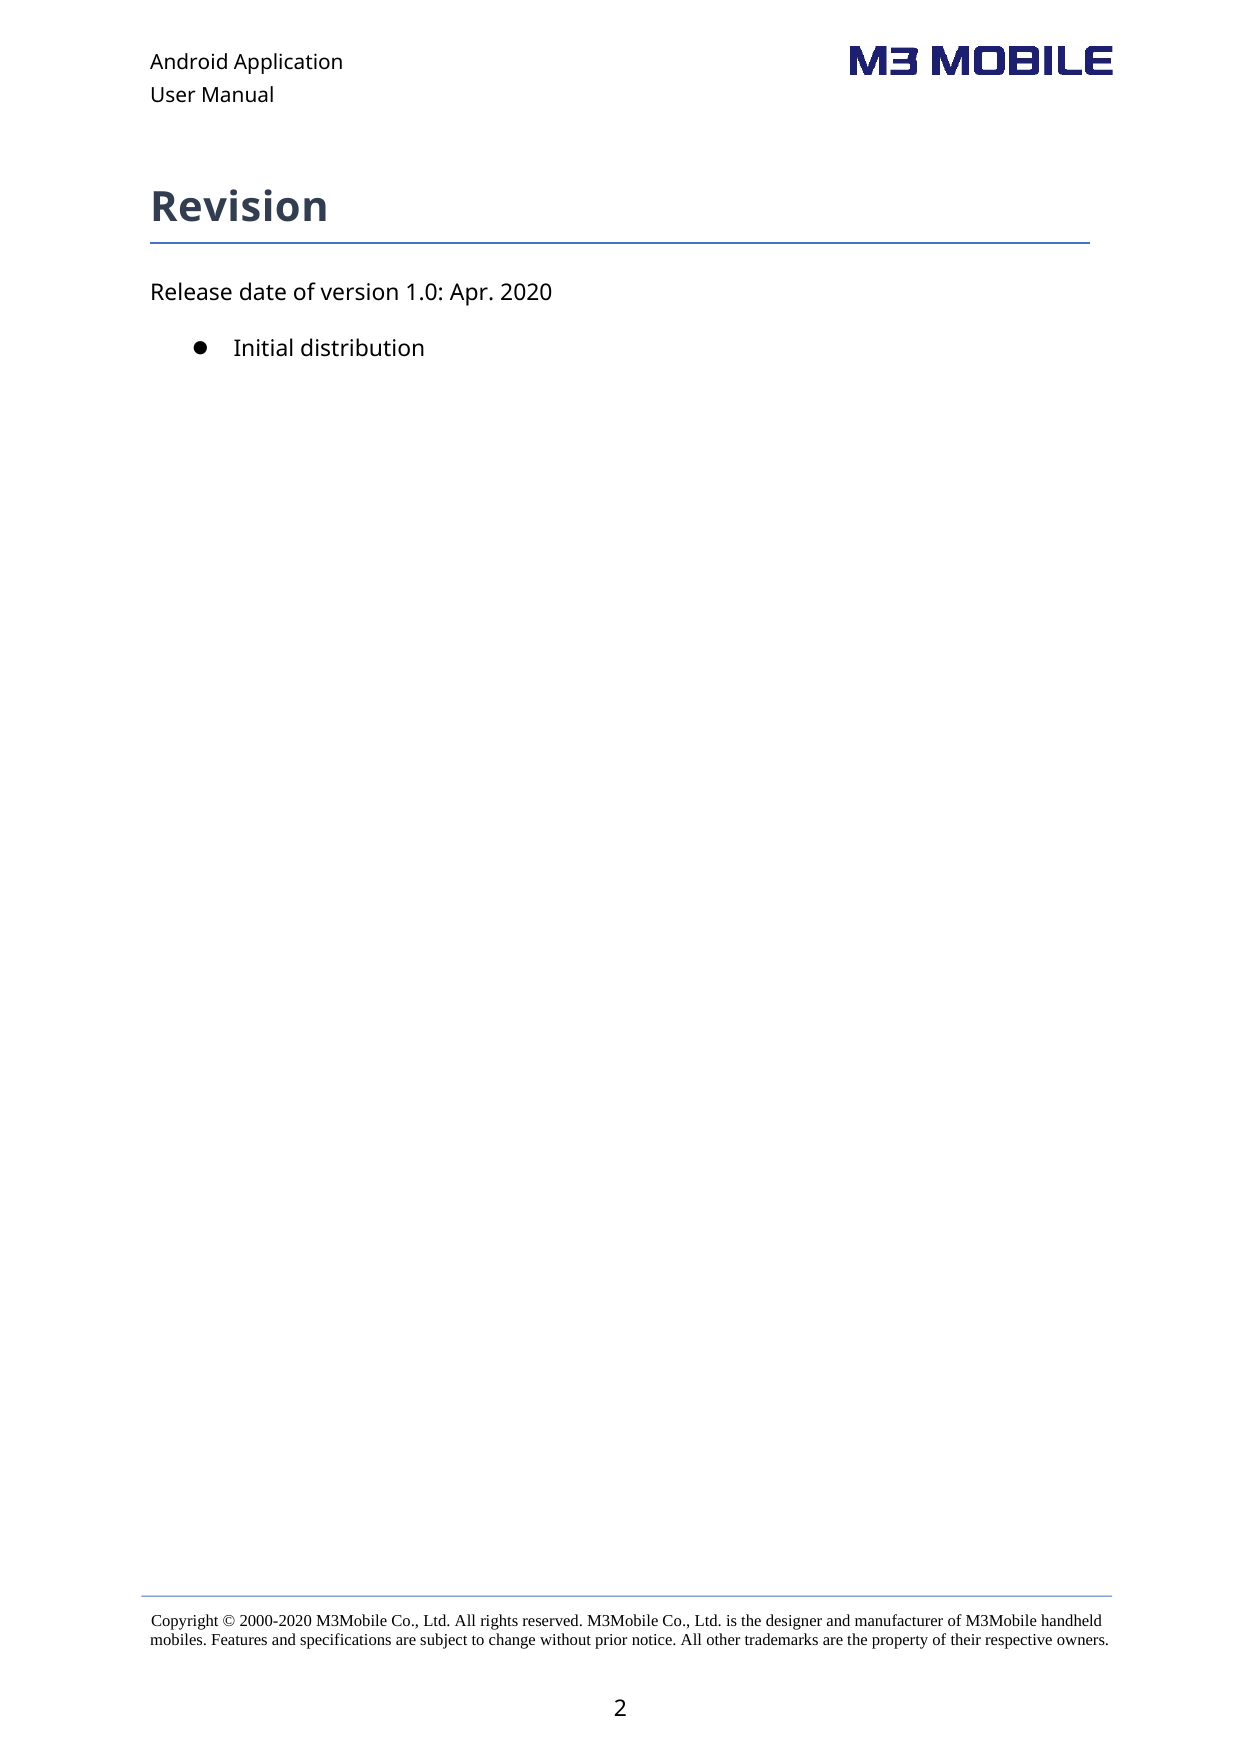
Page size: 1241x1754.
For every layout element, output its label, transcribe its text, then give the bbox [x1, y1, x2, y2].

picture [850, 46, 1113, 75]
list Initial distribution [192, 332, 1090, 364]
text Release date of version 1.0: Apr. 2020 [150, 276, 1090, 307]
title Revision [150, 177, 1090, 242]
